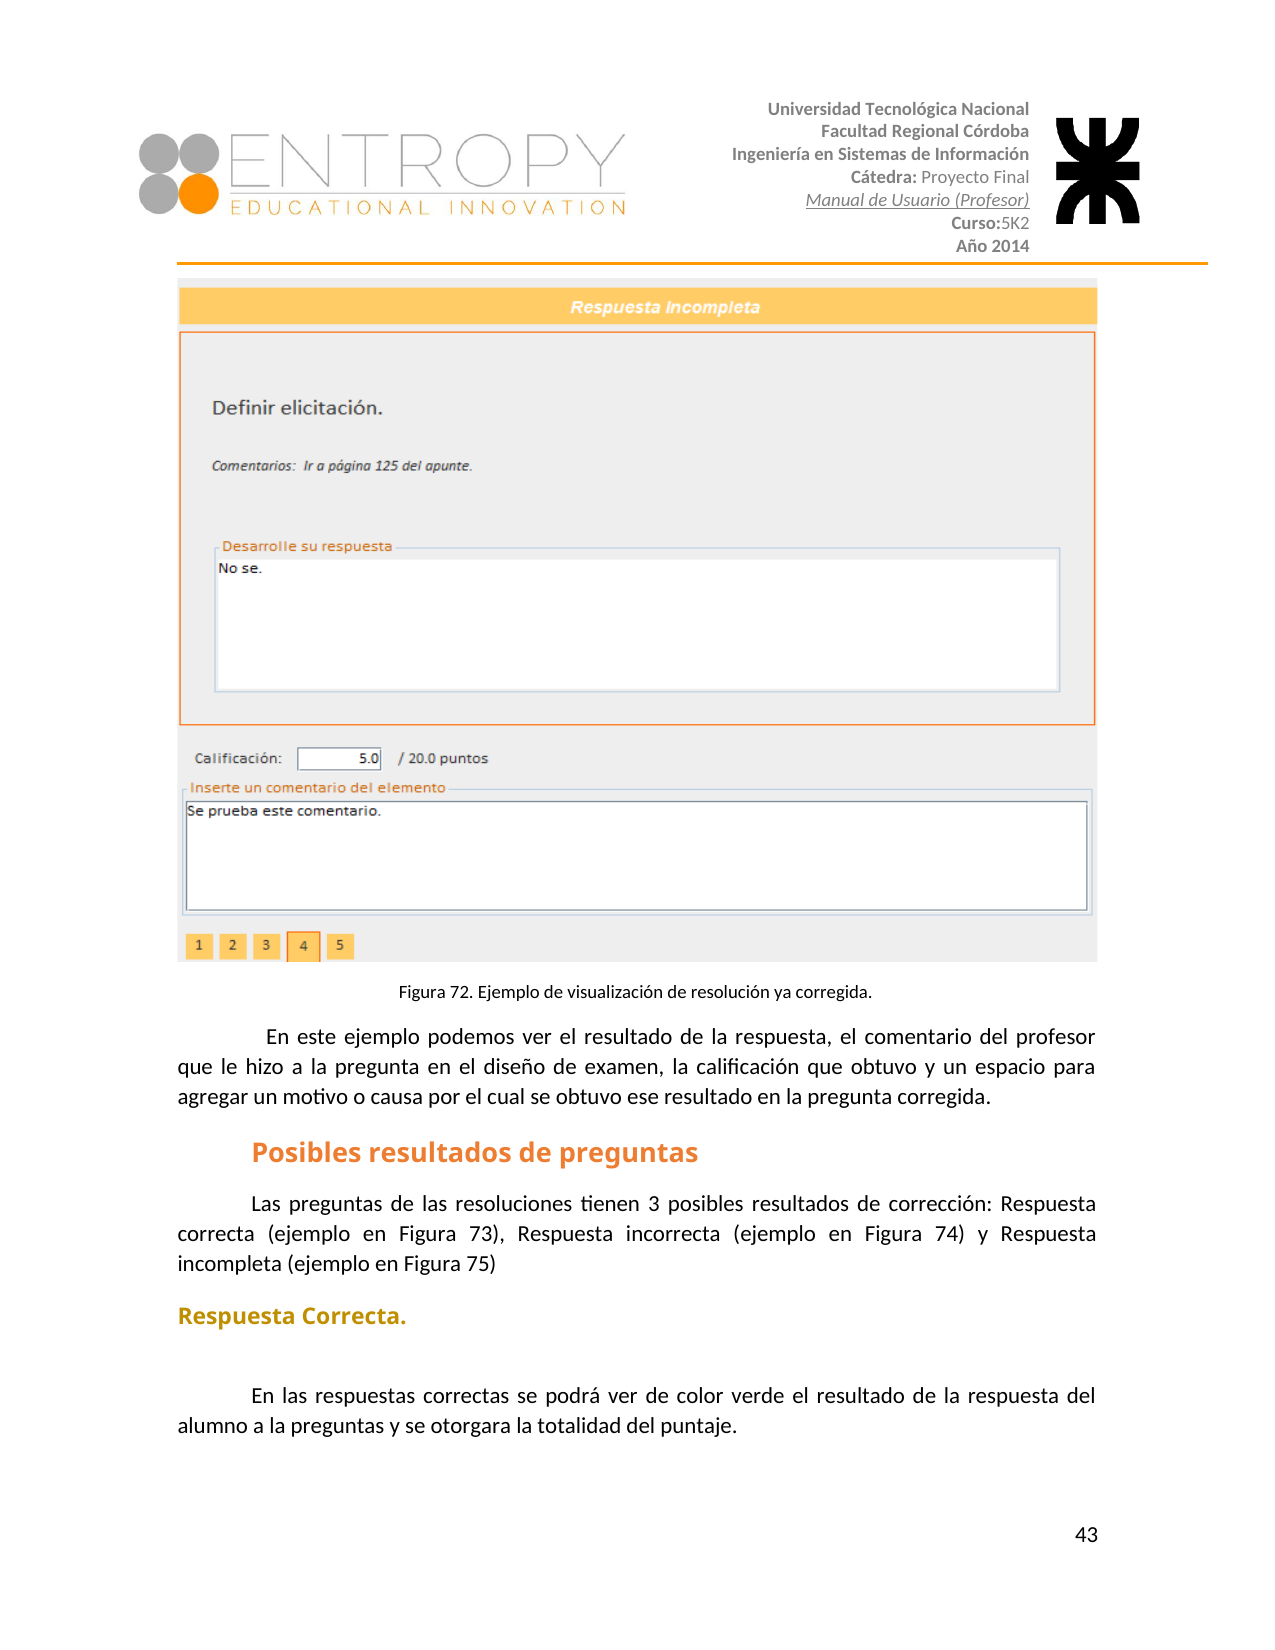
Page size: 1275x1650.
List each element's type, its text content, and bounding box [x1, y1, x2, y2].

text En este ejemplo podemos ver el resultado de la respuesta, el comentario del profesor que le hizo a la pregunta en el diseño de examen, la calificación que obtuvo y un espacio para agregar un motivo o causa por el cual se obtuvo ese resultado en la pregunta corregida. [177, 1022, 1098, 1111]
subtitle Respuesta Correcta. [177, 1300, 1098, 1332]
picture [122, 119, 643, 229]
text Las preguntas de las resoluciones tienen 3 posibles resultados de corrección: Respuesta correcta (ejemplo en Figura 73), Respuesta incorrecta (ejemplo en Figura 74) y Respuesta incompleta (ejemplo en Figura 75) [177, 1189, 1098, 1277]
picture [177, 278, 1098, 962]
text En las respuestas correctas se podrá ver de color verde el resultado de la respuesta del alumno a la preguntas y se otorgara la totalidad del puntaje. [177, 1381, 1098, 1439]
text Figura 72. Ejemplo de visualización de resolución ya corregida. [177, 980, 1098, 1003]
subtitle Posibles resultados de preguntas [177, 1133, 1098, 1170]
